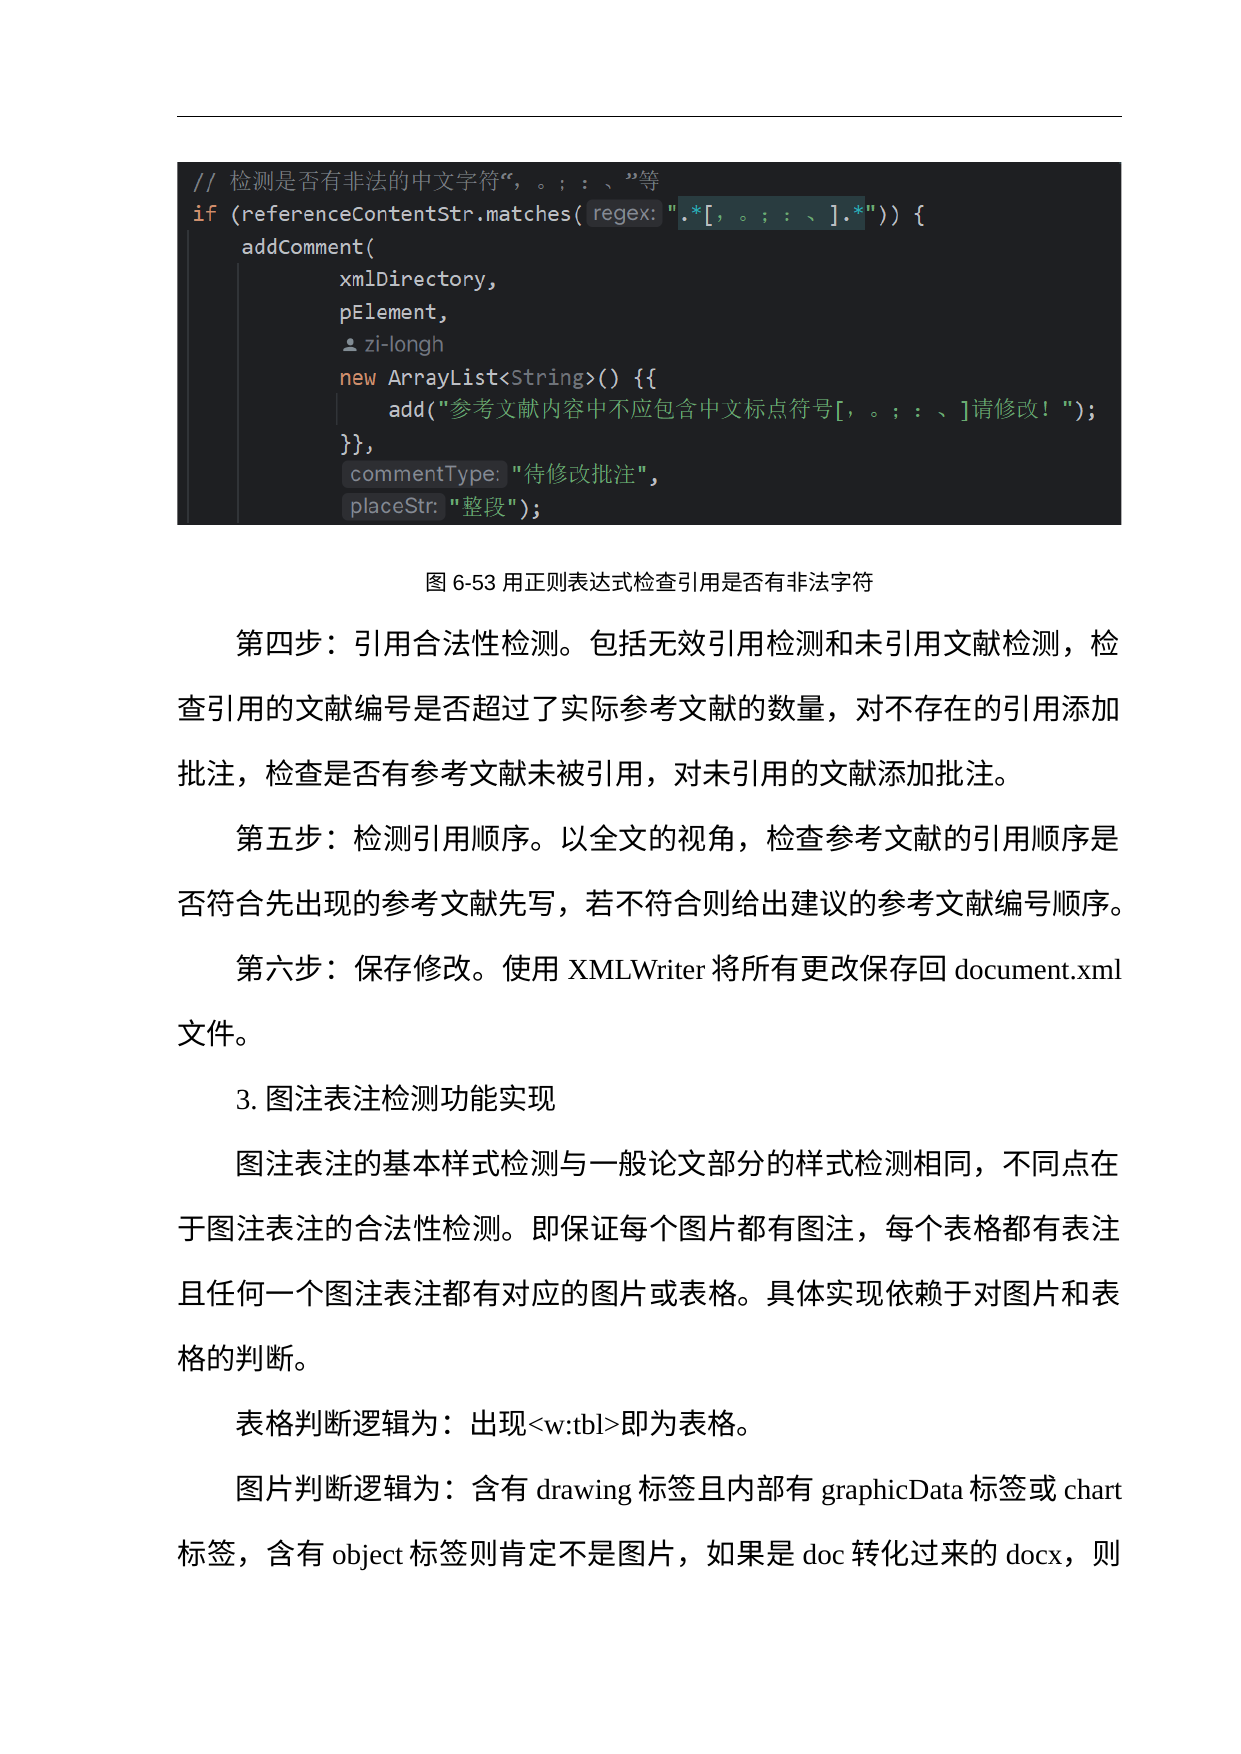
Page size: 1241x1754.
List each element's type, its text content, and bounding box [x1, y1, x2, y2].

text 第四步：引用合法性检测。包括无效引用检测和未引用文献检测，检查引用的文献编号是否超过了实际参考文献的数量，对不存在的引用添加批注，检查是否有参考文献未被引用，对未引用的文献添加批注。 [177, 609, 1122, 804]
picture [177, 162, 1122, 525]
text 第五步：检测引用顺序。以全文的视角，检查参考文献的引用顺序是否符合先出现的参考文献先写，若不符合则给出建议的参考文献编号顺序。 [177, 804, 1122, 934]
text 图注表注的基本样式检测与一般论文部分的样式检测相同，不同点在于图注表注的合法性检测。即保证每个图片都有图注，每个表格都有表注，且任何一个图注表注都有对应的图片或表格。具体实现依赖于对图片和表格的判断。 [177, 1129, 1122, 1389]
text 表格判断逻辑为：出现<w:tbl>即为表格。 [177, 1389, 1122, 1454]
text 第六步：保存修改。使用XMLWriter将所有更改保存回document.xml文件。 [177, 934, 1122, 1064]
list 图注表注检测功能实现 [177, 1064, 1122, 1129]
